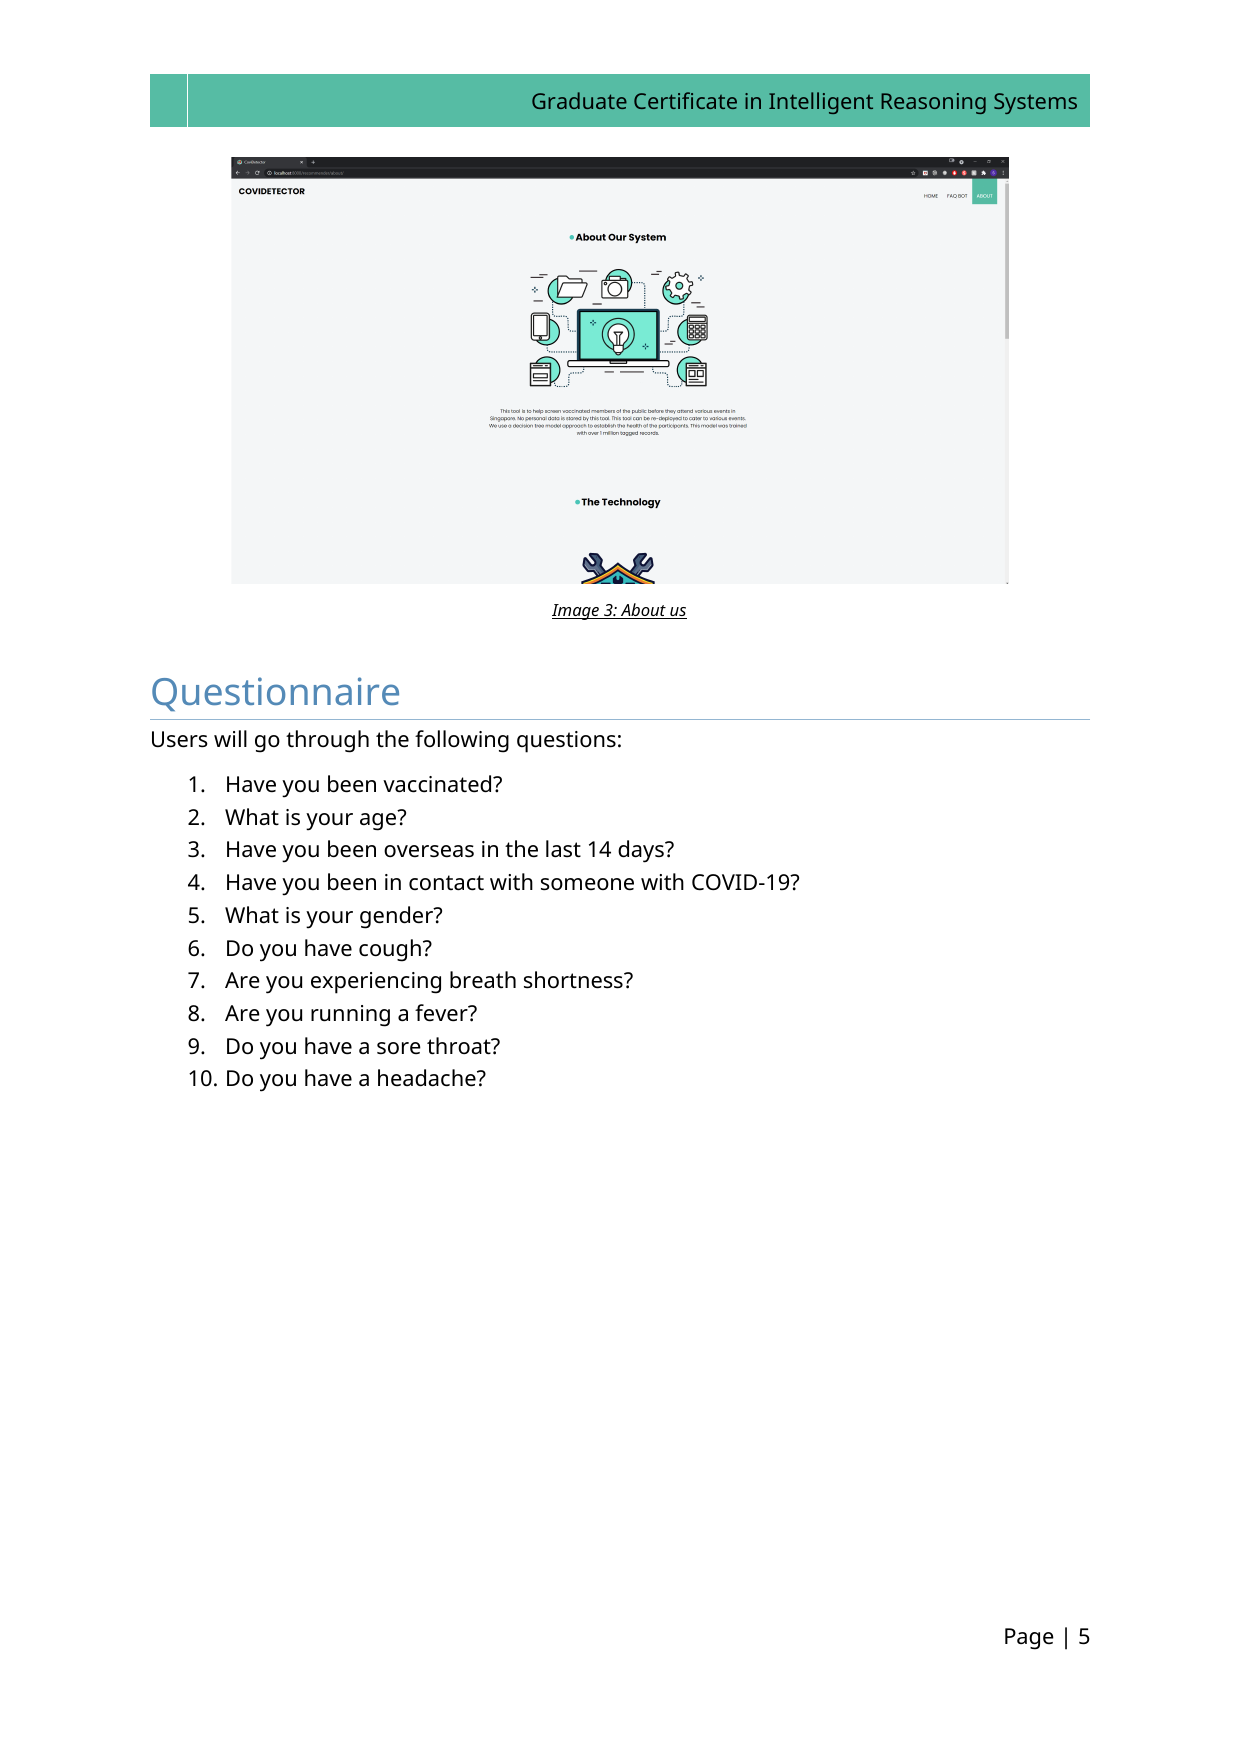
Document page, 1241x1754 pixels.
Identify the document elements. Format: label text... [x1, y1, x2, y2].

list Have you been vaccinated? [187, 769, 1090, 799]
list Have you been in contact with someone with COVID-19? [187, 867, 1090, 897]
list Do you have cough? [187, 933, 1090, 962]
list Are you experiencing breath shortness? [187, 965, 1090, 995]
text Image 3: About us [150, 599, 1090, 622]
list Are you running a fever? [187, 998, 1090, 1028]
list Do you have a headache? [187, 1063, 1090, 1093]
list Have you been overseas in the last 14 days? [187, 834, 1090, 864]
picture [231, 157, 1009, 584]
list What is your age? [187, 802, 1090, 832]
text Users will go through the following questions: [150, 724, 1090, 754]
list Do you have a sore throat? [187, 1031, 1090, 1061]
list What is your gender? [187, 900, 1090, 930]
subtitle Questionnaire [150, 666, 1090, 719]
